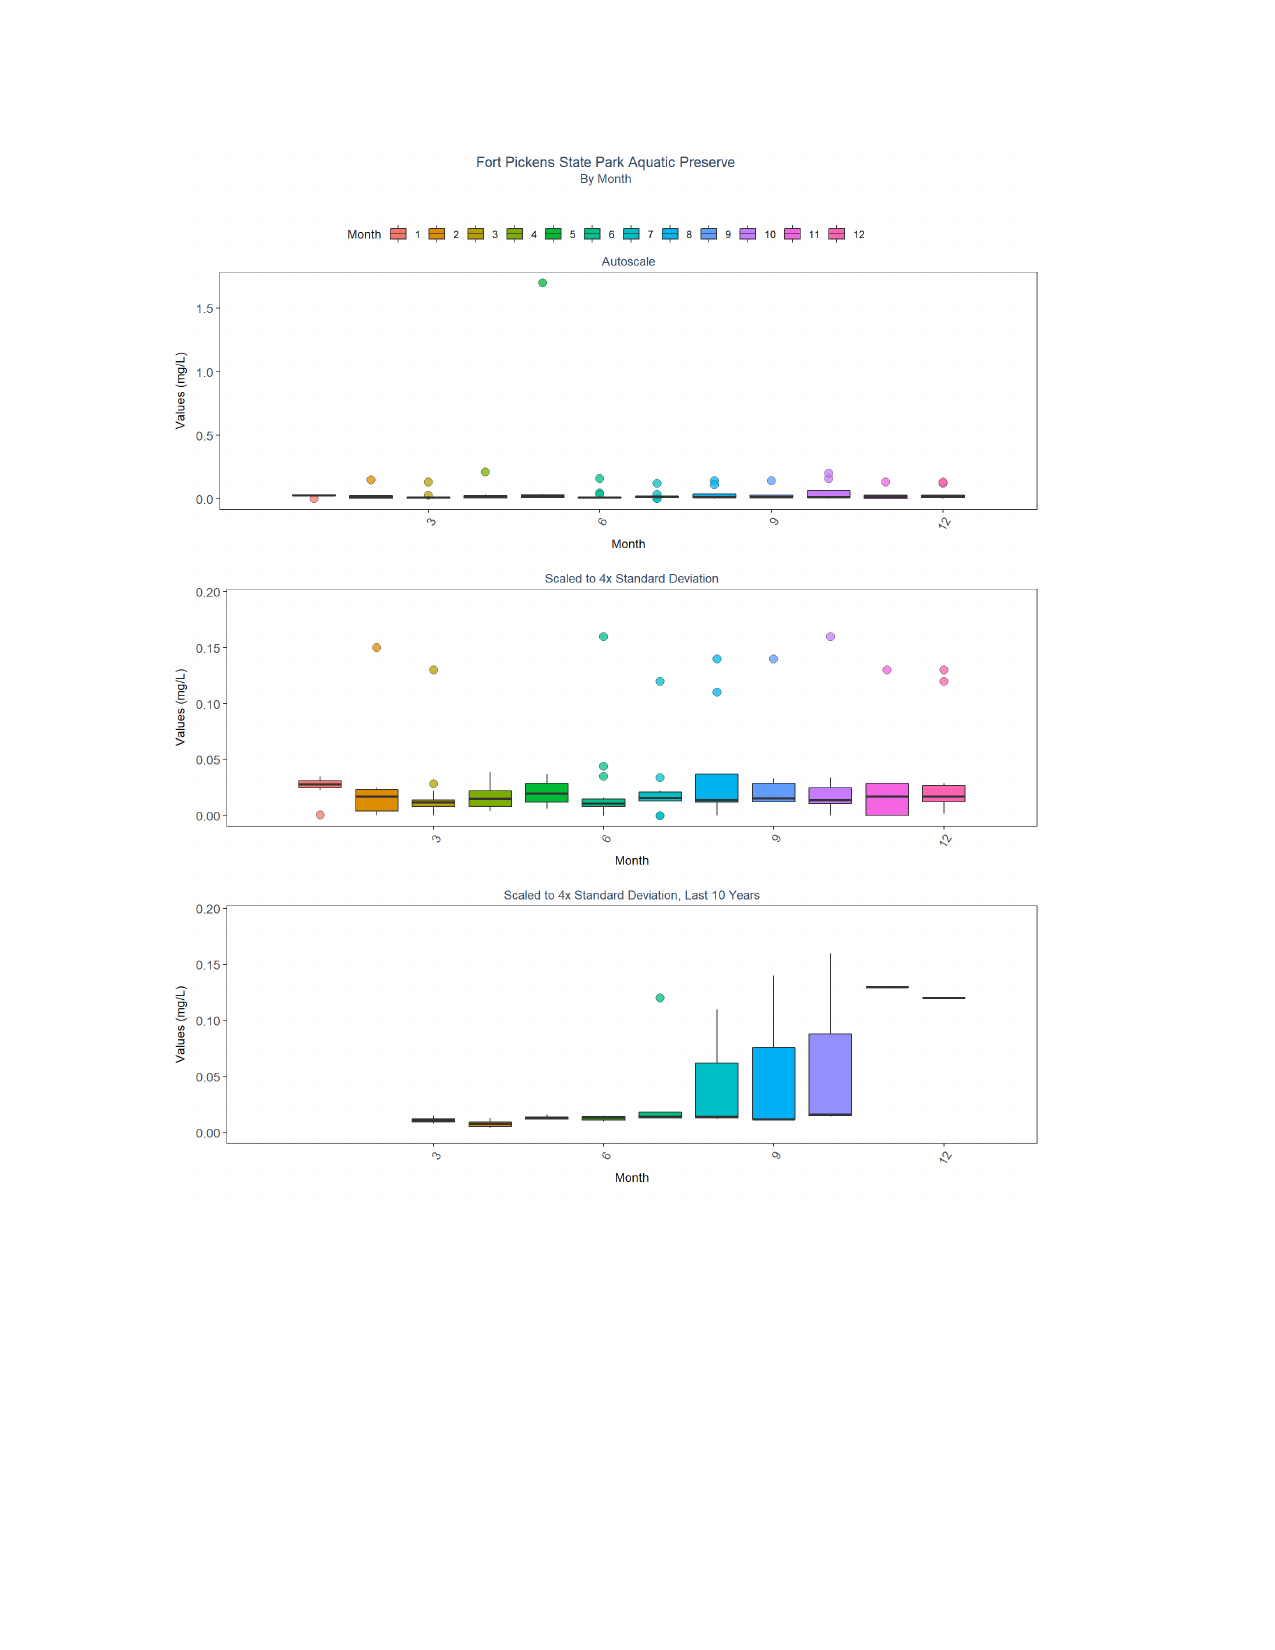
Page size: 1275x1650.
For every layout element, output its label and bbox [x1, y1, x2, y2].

picture [168, 150, 1044, 1200]
